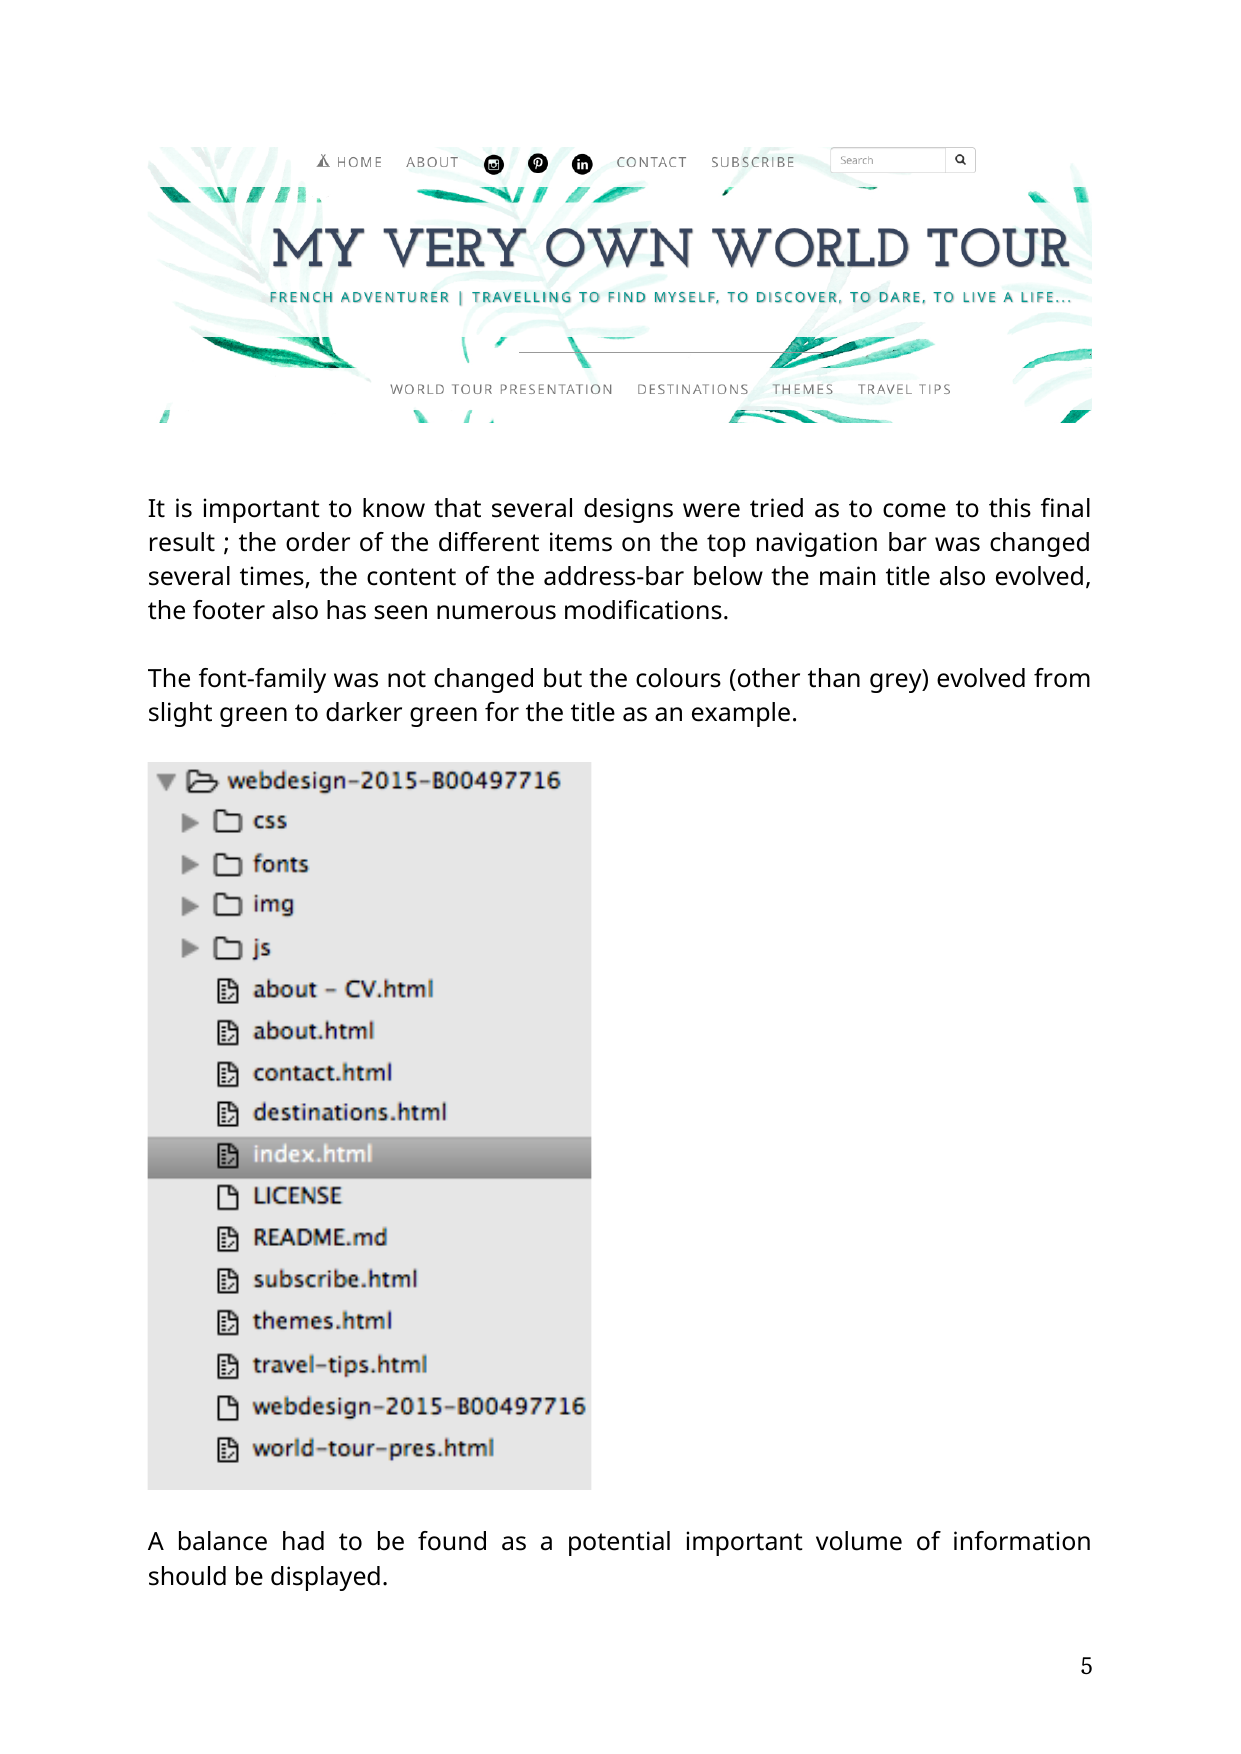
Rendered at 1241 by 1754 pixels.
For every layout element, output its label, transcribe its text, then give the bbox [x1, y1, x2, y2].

text A balance had to be found as a potential important volume of information should be displayed. [148, 1524, 1093, 1592]
text It is important to know that several designs were tried as to come to this final result ; the order of the different items on the top navigation bar was changed several times, the content of the address-bar below the main title also evolved, the footer also has seen numerous modifications. [148, 490, 1093, 627]
text The font-family was not changed but the colours (other than grey) evolved from slight green to darker green for the title as an example. [148, 661, 1093, 729]
picture [147, 762, 592, 1490]
picture [147, 147, 1092, 423]
